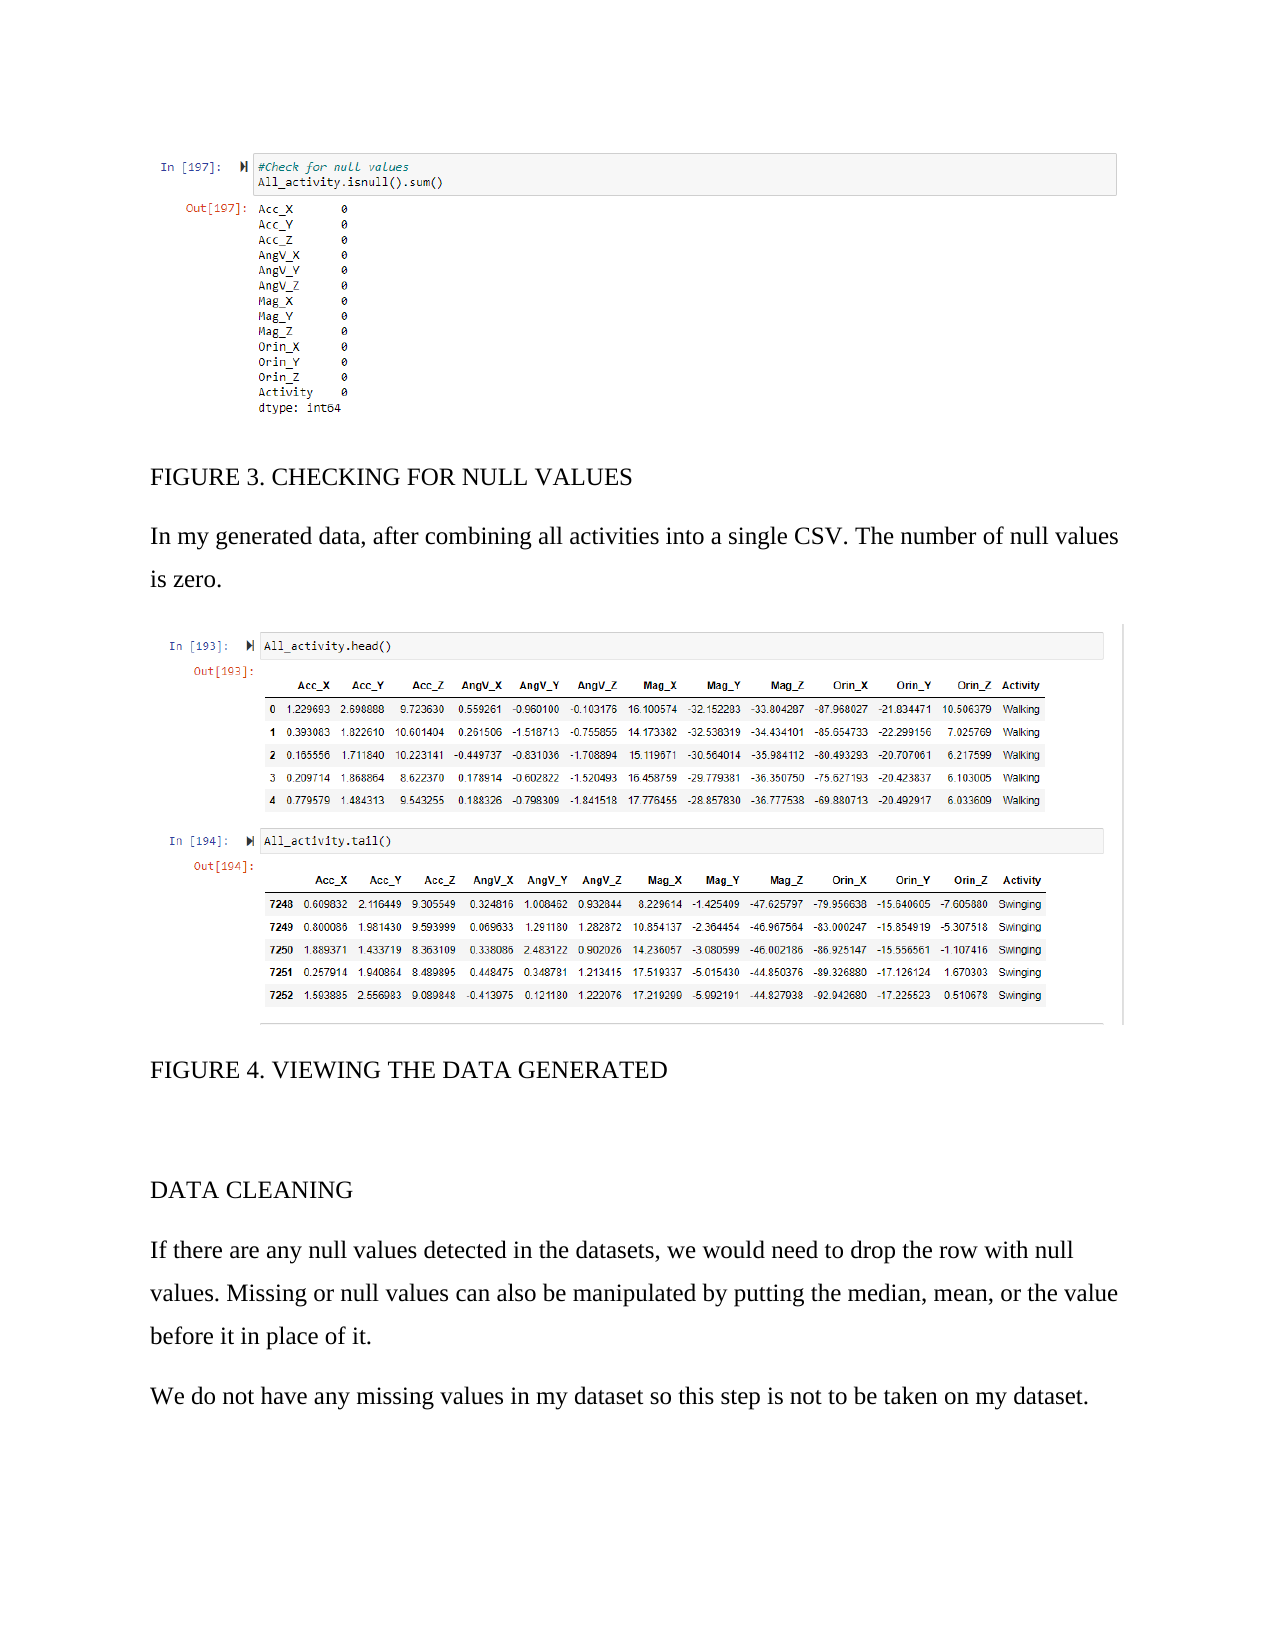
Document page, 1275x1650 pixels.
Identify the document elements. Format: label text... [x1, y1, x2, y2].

picture [150, 149, 1124, 431]
text In my generated data, after combining all activities into a single CSV. The number of null values is zero. [150, 521, 1125, 593]
text FIGURE 3. CHECKING FOR NULL VALUES [150, 462, 1125, 490]
text FIGURE 4. VIEWING THE DATA GENERATED [150, 1055, 1125, 1084]
text If there are any null values detected in the datasets, we would need to drop the row with null values. Missing or null values can also be manipulated by putting the median, mean, or the value before it in place of it. [150, 1235, 1125, 1350]
picture [150, 624, 1124, 1025]
text DATA CLEANING [150, 1175, 1125, 1204]
text We do not have any missing values in my dataset so this step is not to be taken on my dataset. [150, 1381, 1125, 1409]
